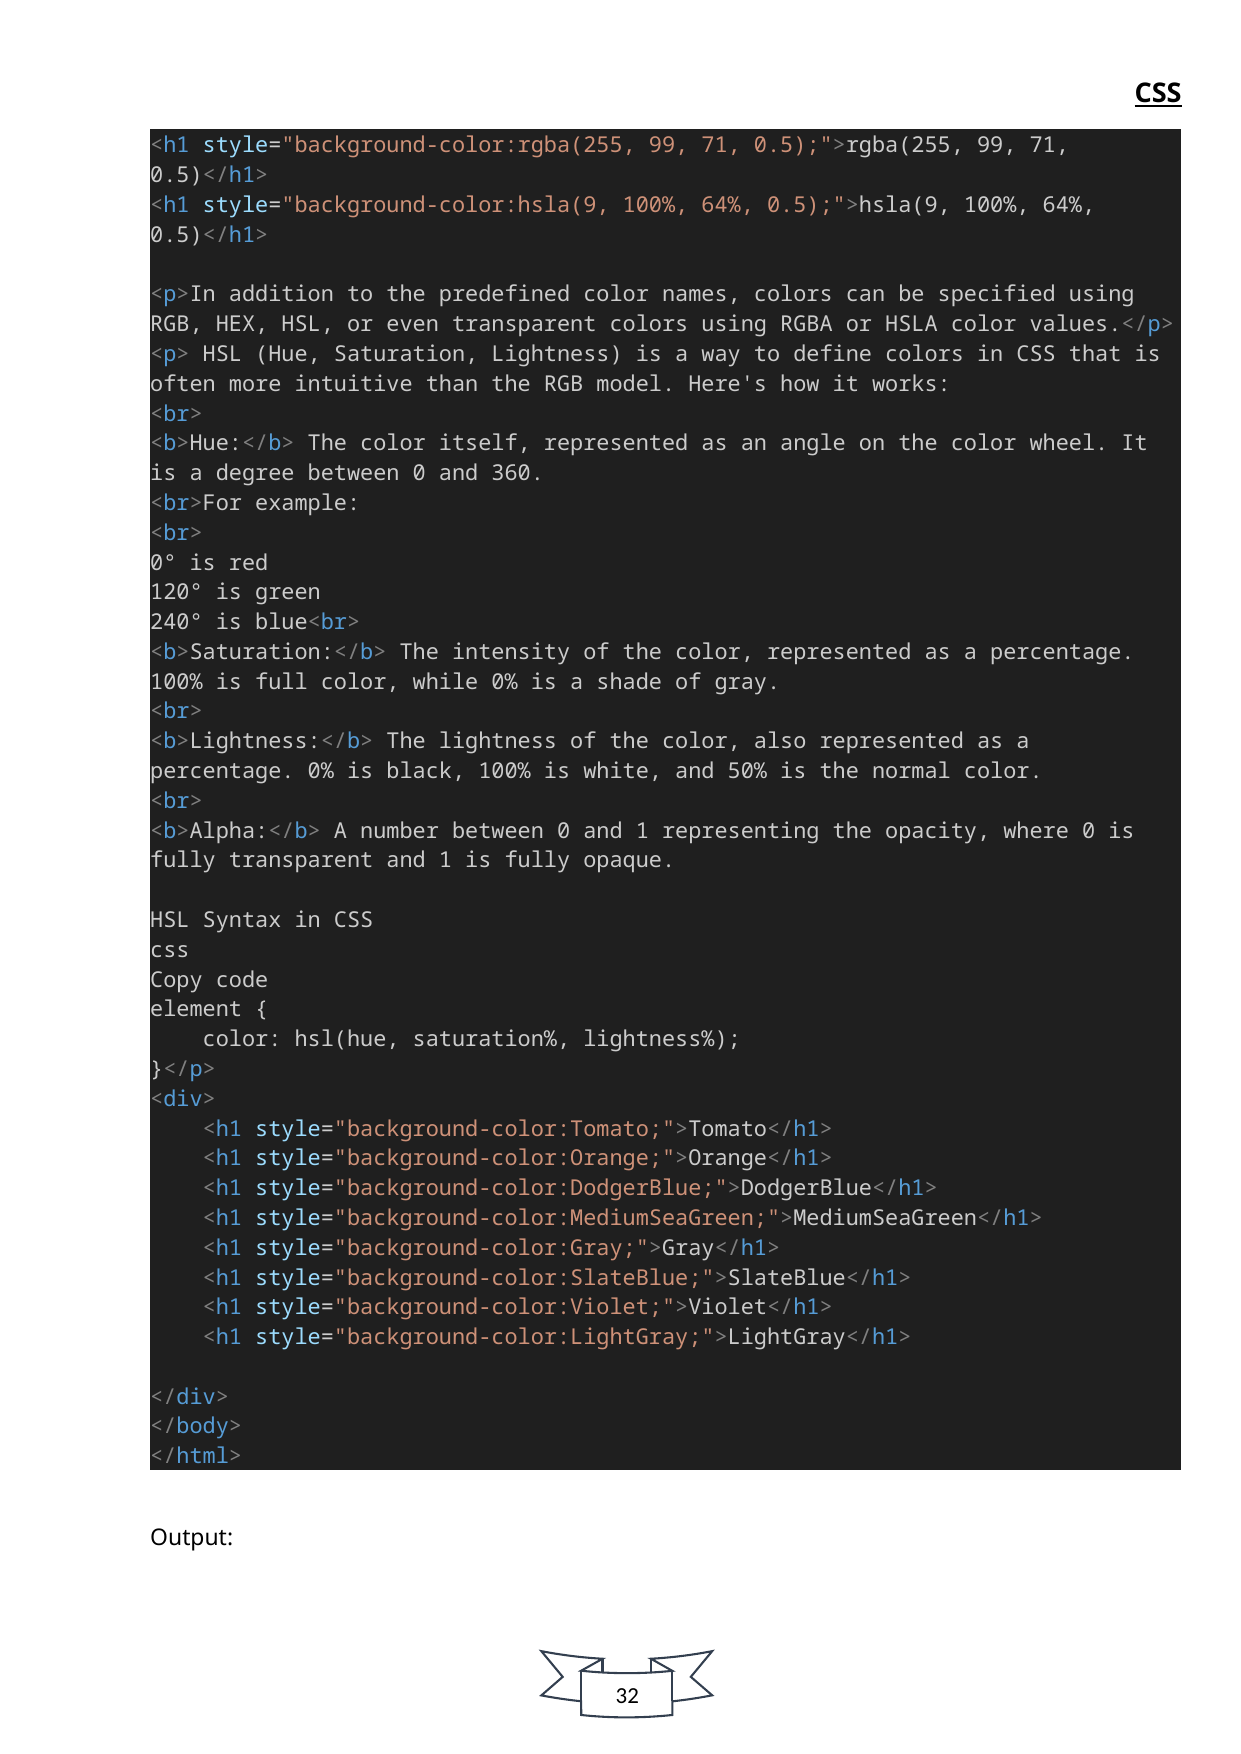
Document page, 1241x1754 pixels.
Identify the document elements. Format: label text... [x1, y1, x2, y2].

text <b>Saturation:</b> The intensity of the color, represented as a percentage. 100% is full color, while 0% is a shade of gray. [150, 636, 1181, 695]
text element { [150, 993, 1181, 1023]
text <h1 style="background-color:LightGray;">LightGray</h1> [150, 1321, 1181, 1351]
text <h1 style="background-color:DodgerBlue;">DodgerBlue</h1> [150, 1172, 1181, 1202]
text <p> HSL (Hue, Saturation, Lightness) is a way to define colors in CSS that is often more intuitive than the RGB model. Here's how it works: [150, 338, 1181, 397]
text </body> [150, 1410, 1181, 1440]
text <b>Hue:</b> The color itself, represented as an angle on the color wheel. It is a degree between 0 and 360. [150, 427, 1181, 487]
text <h1 style="background-color:Tomato;">Tomato</h1> [150, 1112, 1181, 1142]
text <br> [150, 785, 1181, 814]
text <b>Lightness:</b> The lightness of the color, also represented as a percentage. 0% is black, 100% is white, and 50% is the normal color. [150, 725, 1181, 785]
text <br> [150, 695, 1181, 725]
text }</p> [150, 1053, 1181, 1083]
text </html> [150, 1440, 1181, 1470]
text Output: [150, 1520, 1181, 1552]
text <h1 style="background-color:SlateBlue;">SlateBlue</h1> [150, 1261, 1181, 1291]
text 120° is green [150, 576, 1181, 606]
text <h1 style="background-color:rgba(255, 99, 71, 0.5);">rgba(255, 99, 71, 0.5)</h1> [150, 129, 1181, 189]
text css [150, 934, 1181, 963]
text <p>In addition to the predefined color names, colors can be specified using RGB, HEX, HSL, or even transparent colors using RGBA or HSLA color values.</p> [150, 278, 1181, 338]
text <h1 style="background-color:hsla(9, 100%, 64%, 0.5);">hsla(9, 100%, 64%, 0.5)</h1> [150, 189, 1181, 248]
text <br> [150, 517, 1181, 546]
text <h1 style="background-color:Violet;">Violet</h1> [150, 1291, 1181, 1321]
text 0° is red [150, 546, 1181, 576]
text <h1 style="background-color:MediumSeaGreen;">MediumSeaGreen</h1> [150, 1202, 1181, 1232]
text </div> [150, 1381, 1181, 1410]
text <h1 style="background-color:Gray;">Gray</h1> [150, 1232, 1181, 1261]
text HSL Syntax in CSS [150, 904, 1181, 934]
text <br>For example: [150, 487, 1181, 517]
text <div> [150, 1083, 1181, 1112]
text 240° is blue<br> [150, 606, 1181, 636]
text <br> [150, 397, 1181, 427]
text <b>Alpha:</b> A number between 0 and 1 representing the opacity, where 0 is fully transparent and 1 is fully opaque. [150, 814, 1181, 874]
text Copy code [150, 963, 1181, 993]
text <h1 style="background-color:Orange;">Orange</h1> [150, 1142, 1181, 1172]
text color: hsl(hue, saturation%, lightness%); [150, 1023, 1181, 1053]
